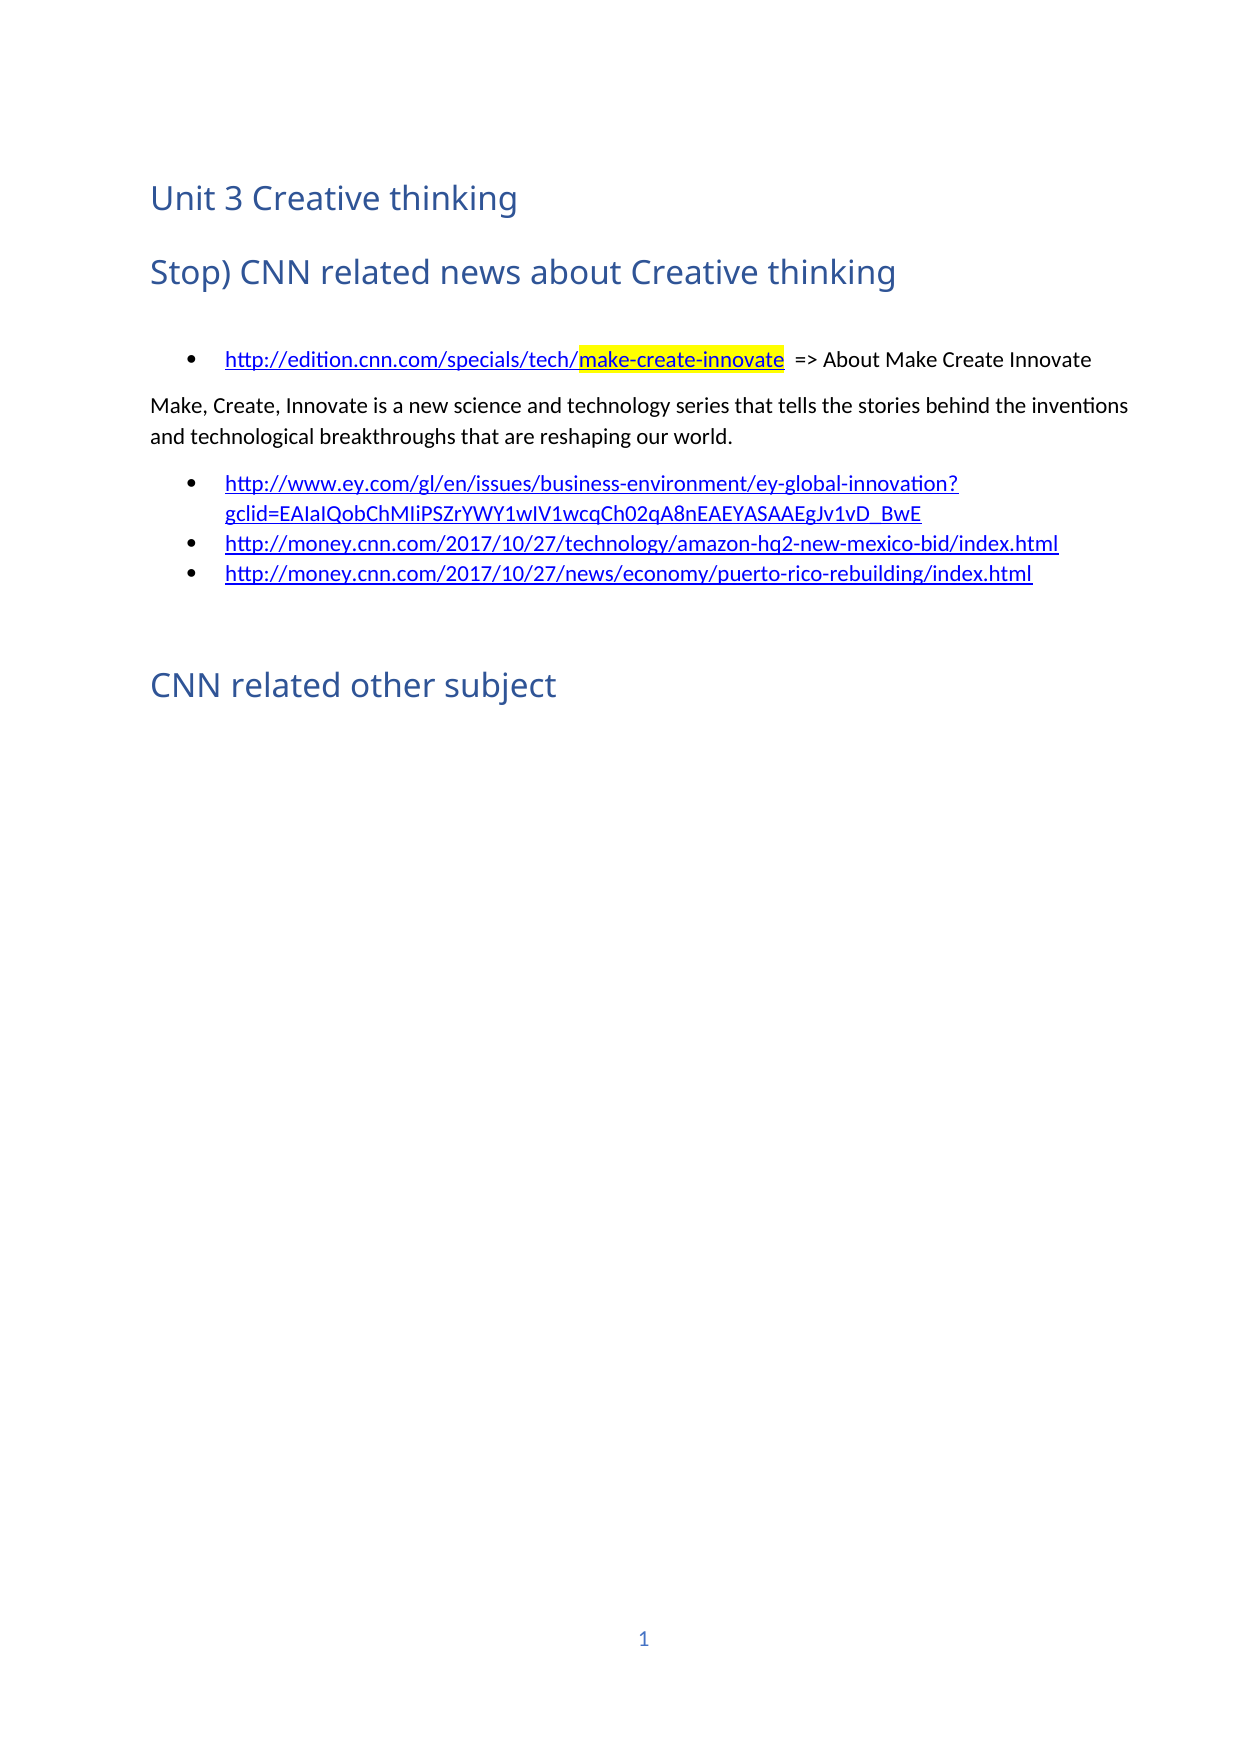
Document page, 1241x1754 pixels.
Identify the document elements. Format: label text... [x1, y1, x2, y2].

subtitle Stop) CNN related news about Creative thinking [150, 249, 1137, 294]
subtitle CNN related other subject [150, 661, 1137, 707]
text Make, Create, Innovate is a new science and technology series that tells the stories behind the inventions and technological breakthroughs that are reshaping our world. [150, 392, 1137, 450]
subtitle Unit 3 Creative thinking [150, 175, 1137, 220]
list http://money.cnn.com/2017/10/27/technology/amazon-hq2-new-mexico-bid/index.html [187, 529, 1137, 557]
list http://edition.cnn.com/specials/tech/make-create-innovate => About Make Create Innovate [784, 345, 1137, 373]
list http://money.cnn.com/2017/10/27/news/economy/puerto-rico-rebuilding/index.html [187, 559, 1137, 587]
list http://edition.cnn.com/specials/tech/make-create-innovate => About Make Create Innovate [187, 345, 579, 373]
list http://www.ey.com/gl/en/issues/business-environment/ey-global-innovation?gclid=EAIaIQobChMIiPSZrYWY1wIV1wcqCh02qA8nEAEYASAAEgJv1vD_BwE [187, 469, 1137, 527]
